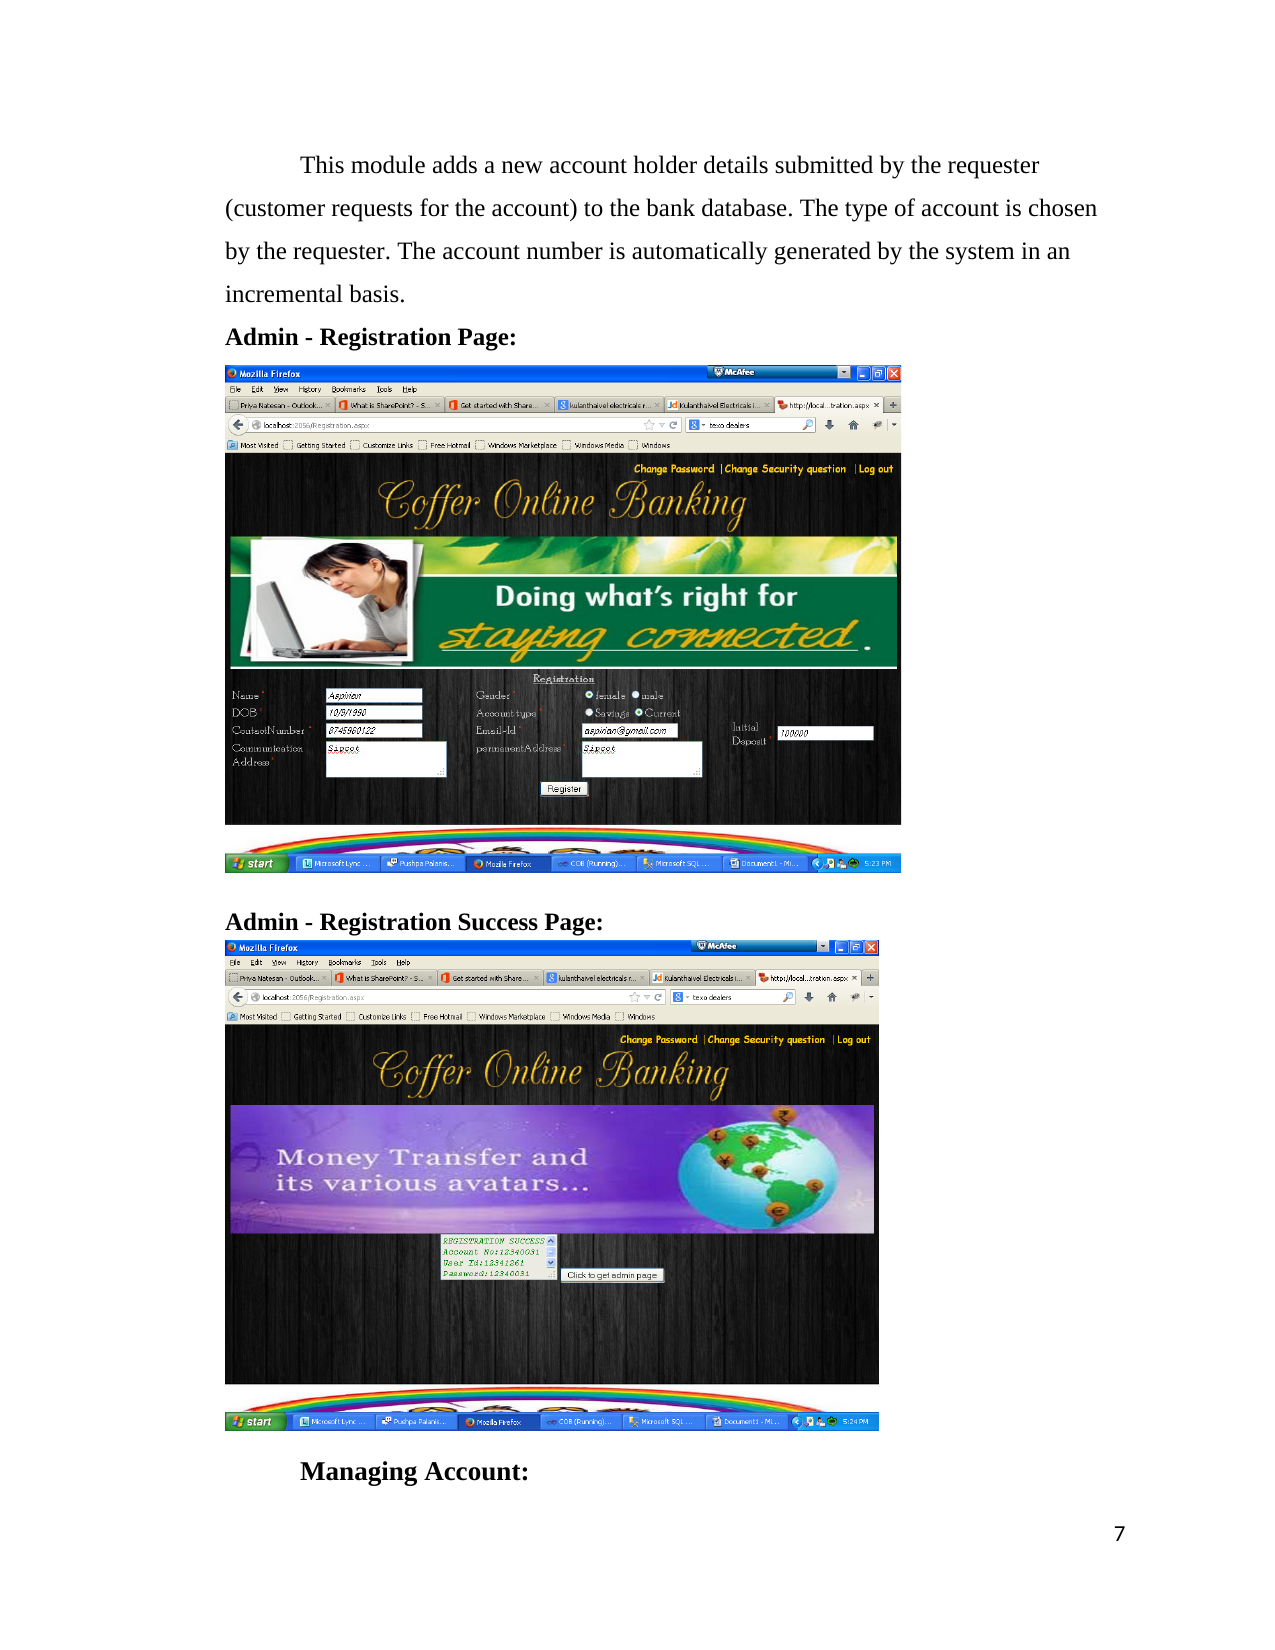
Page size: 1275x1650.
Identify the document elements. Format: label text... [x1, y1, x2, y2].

list Managing Account: [225, 1455, 1125, 1486]
list This module adds a new account holder details submitted by the requester (customer requests for the account) to the bank database. The type of account is chosen by the requester. The account number is automatically generated by the system in an incremental basis. [225, 150, 1125, 308]
picture [225, 940, 879, 1431]
picture [225, 365, 902, 873]
